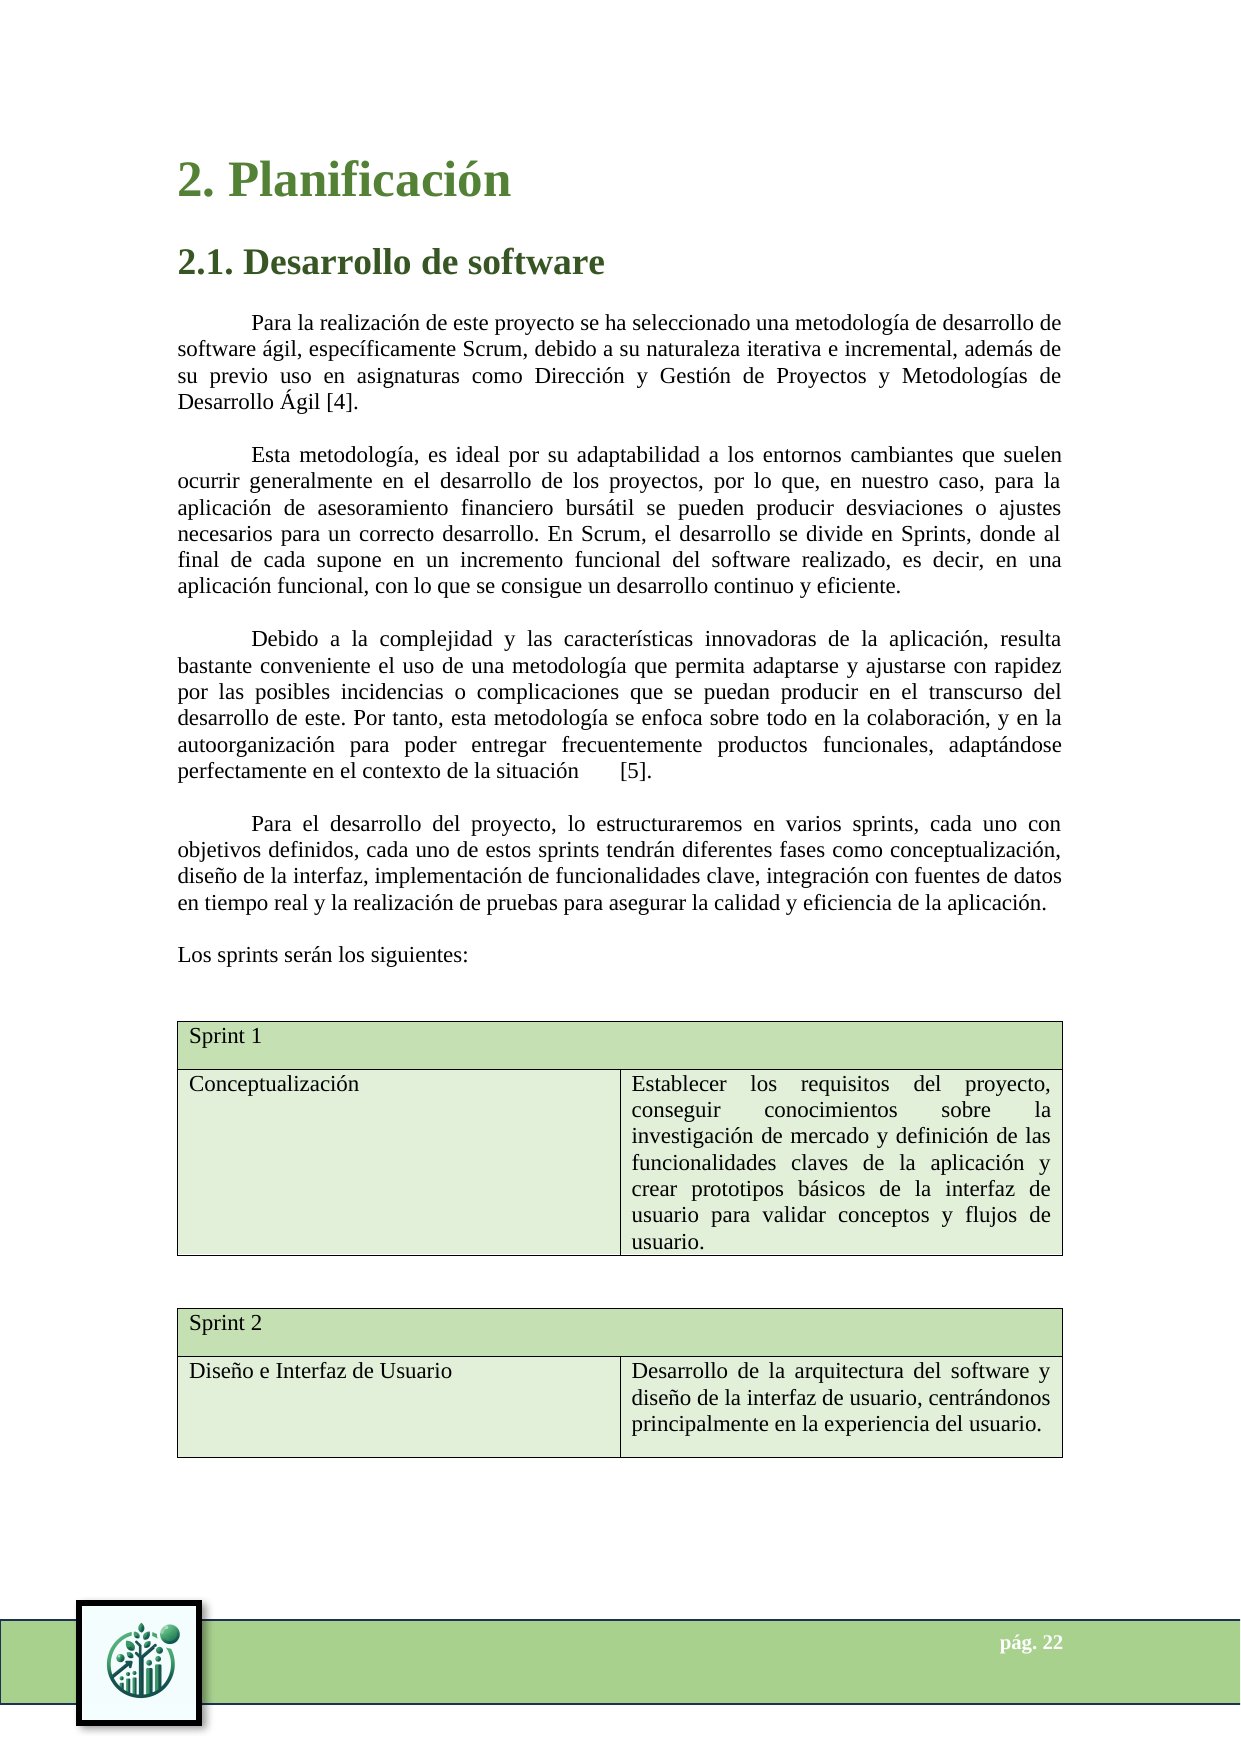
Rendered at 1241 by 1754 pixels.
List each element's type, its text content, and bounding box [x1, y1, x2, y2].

text Los sprints serán los siguientes: [177, 942, 1063, 1021]
table_cell Diseño e Interfaz de Usuario [178, 1357, 620, 1457]
table_cell Desarrollo de la arquitectura del software y diseño de la interfaz de usuario, centrándonos principalmente en la experiencia del usuario. [621, 1357, 1062, 1457]
text Esta metodología, es ideal por su adaptabilidad a los entornos cambiantes que suelen ocurrir generalmente en el desarrollo de los proyectos, por lo que, en nuestro caso, para la aplicación de asesoramiento financiero bursátil se pueden producir desviaciones o ajustes necesarios para un correcto desarrollo. En Scrum, el desarrollo se divide en Sprints, donde al final de cada supone en un incremento funcional del software realizado, es decir, en una aplicación funcional, con lo que se consigue un desarrollo continuo y eficiente. [177, 441, 1063, 599]
table_header Sprint 1 [178, 1022, 1062, 1069]
table_header Sprint 2 [178, 1309, 1062, 1356]
table_cell Conceptualización [178, 1070, 620, 1254]
text Para la realización de este proyecto se ha seleccionado una metodología de desarrollo de software ágil, específicamente Scrum, debido a su naturaleza iterativa e incremental, además de su previo uso en asignaturas como Dirección y Gestión de Proyectos y Metodologías de Desarrollo Ágil . [177, 309, 1063, 414]
subtitle 2.1. Desarrollo de software [177, 239, 1063, 283]
text Para el desarrollo del proyecto, lo estructuraremos en varios sprints, cada uno con objetivos definidos, cada uno de estos sprints tendrán diferentes fases como conceptualización, diseño de la interfaz, implementación de funcionalidades clave, integración con fuentes de datos en tiempo real y la realización de pruebas para asegurar la calidad y eficiencia de la aplicación. [177, 810, 1063, 915]
text Debido a la complejidad y las características innovadoras de la aplicación, resulta bastante conveniente el uso de una metodología que permita adaptarse y ajustarse con rapidez por las posibles incidencias o complicaciones que se puedan producir en el transcurso del desarrollo de este. Por tanto, esta metodología se enfoca sobre todo en la colaboración, y en la autoorganización para poder entregar frecuentemente productos funcionales, adaptándose perfectamente en el contexto de la situación . [177, 625, 1063, 783]
subtitle 2. Planificación [177, 149, 1063, 208]
picture [82, 1606, 196, 1720]
table_cell Establecer los requisitos del proyecto, conseguir conocimientos sobre la investigación de mercado y definición de las funcionalidades claves de la aplicación y crear prototipos básicos de la interfaz de usuario para validar conceptos y flujos de usuario. [621, 1070, 1062, 1254]
